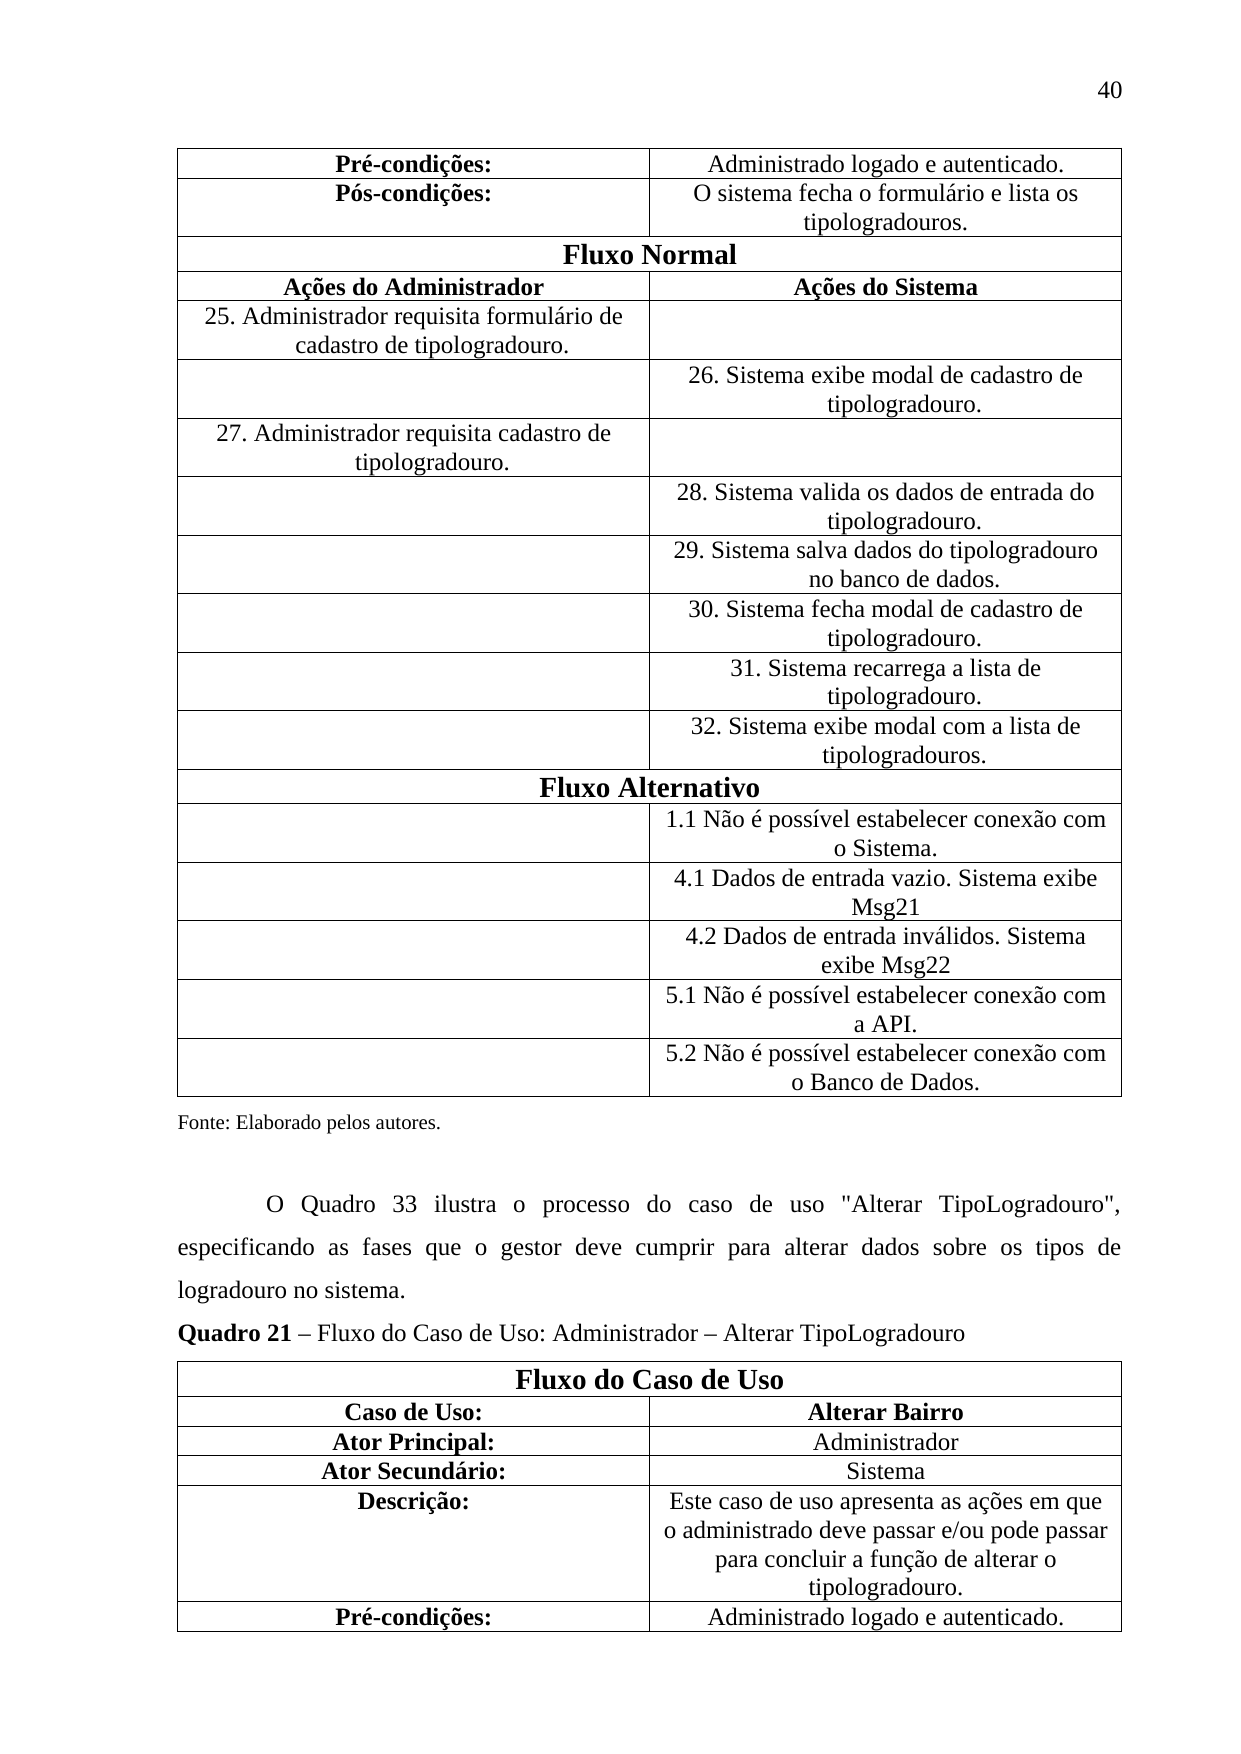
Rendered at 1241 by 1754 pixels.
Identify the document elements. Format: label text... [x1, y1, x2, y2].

table_cell Administrador requisita formulário de cadastro de tipologradouro. [178, 301, 649, 359]
table_cell Fluxo Alternativo [178, 770, 1121, 803]
table_cell 4.1 Dados de entrada vazio. Sistema exibe Msg21 [650, 863, 1121, 920]
text O Quadro 33 ilustra o processo do caso de uso "Alterar TipoLogradouro", especificando as fases que o gestor deve cumprir para alterar dados sobre os tipos de logradouro no sistema. [177, 1189, 1122, 1304]
table_cell Administrado logado e autenticado. [650, 1602, 1121, 1631]
table_cell O sistema fecha o formulário e lista os tipologradouros. [650, 179, 1121, 236]
table_cell Pré-condições: [178, 149, 649, 177]
table_cell Ações do Administrador [178, 272, 649, 300]
table_header Fluxo do Caso de Uso [178, 1362, 1121, 1396]
table_cell Administrador [650, 1427, 1121, 1455]
table_cell [178, 863, 649, 920]
table_cell [650, 419, 1121, 476]
table_cell 5.2 Não é possível estabelecer conexão com o Banco de Dados. [650, 1039, 1121, 1096]
table_cell Ator Principal: [178, 1427, 649, 1455]
text Quadro 33 – Fluxo do Caso de Uso: Administrador – Alterar TipoLogradouro [177, 1318, 1122, 1347]
table_cell 5.1 Não é possível estabelecer conexão com a API. [650, 980, 1121, 1037]
table_cell Administrado logado e autenticado. [650, 149, 1121, 177]
text Fonte: Elaborado pelos autores. [177, 1109, 1122, 1134]
table_cell [178, 653, 649, 710]
table_cell [178, 477, 649, 534]
table_cell 4.2 Dados de entrada inválidos. Sistema exibe Msg22 [650, 921, 1121, 979]
table_cell [178, 711, 649, 769]
table_cell [178, 1039, 649, 1096]
table_cell Administrador requisita cadastro de tipologradouro. [178, 419, 649, 476]
table_cell Fluxo Normal [178, 237, 1121, 271]
table_cell Este caso de uso apresenta as ações em que o administrado deve passar e/ou pode passar para concluir a função de alterar o tipologradouro. [650, 1486, 1121, 1601]
table_cell [178, 921, 649, 979]
table_cell Sistema recarrega a lista de tipologradouro. [650, 653, 1121, 710]
table_cell [178, 980, 649, 1037]
table_cell Ator Secundário: [178, 1456, 649, 1485]
table_cell [178, 360, 649, 417]
table_cell Descrição: [178, 1486, 649, 1601]
table_cell Pré-condições: [178, 1602, 649, 1631]
table_cell [178, 594, 649, 652]
table_cell [178, 536, 649, 593]
table_cell Alterar Bairro [650, 1397, 1121, 1426]
table_cell Sistema exibe modal de cadastro de tipologradouro. [650, 360, 1121, 417]
table_cell [178, 804, 649, 862]
table_cell Caso de Uso: [178, 1397, 649, 1426]
table_cell Sistema exibe modal com a lista de tipologradouros. [650, 711, 1121, 769]
table_cell Ações do Sistema [650, 272, 1121, 300]
table_cell 1.1 Não é possível estabelecer conexão com o Sistema. [650, 804, 1121, 862]
table_cell Pós-condições: [178, 179, 649, 236]
table_cell Sistema salva dados do tipologradouro no banco de dados. [650, 536, 1121, 593]
table_cell Sistema [650, 1456, 1121, 1485]
table_cell Sistema valida os dados de entrada do tipologradouro. [650, 477, 1121, 534]
table_cell Sistema fecha modal de cadastro de tipologradouro. [650, 594, 1121, 652]
table_cell [650, 301, 1121, 359]
